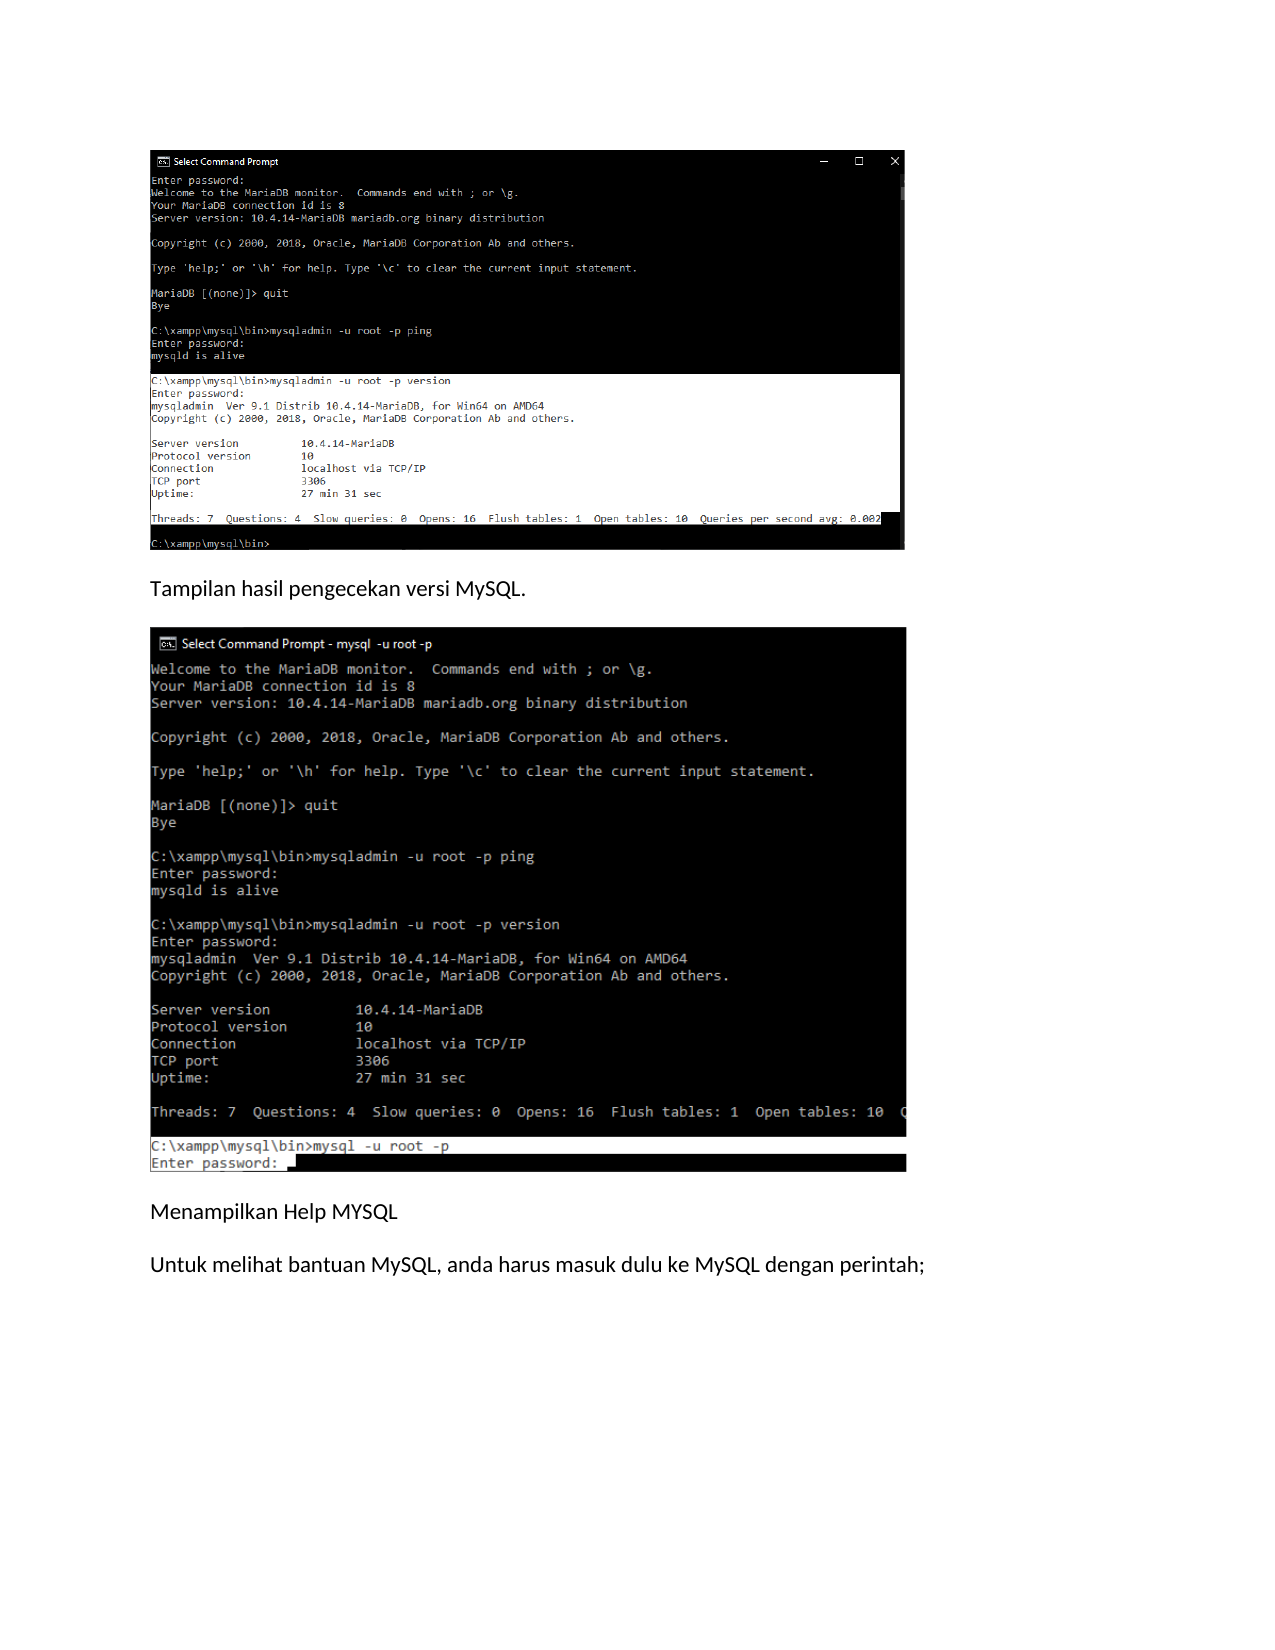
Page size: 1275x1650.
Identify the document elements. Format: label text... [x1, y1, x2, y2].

picture [150, 627, 907, 1172]
text Menampilkan Help MYSQL [150, 1197, 1125, 1225]
text Tampilan hasil pengecekan versi MySQL. [150, 574, 1125, 602]
text Untuk melihat bantuan MySQL, anda harus masuk dulu ke MySQL dengan perintah; [150, 1250, 1125, 1278]
picture [150, 150, 905, 550]
